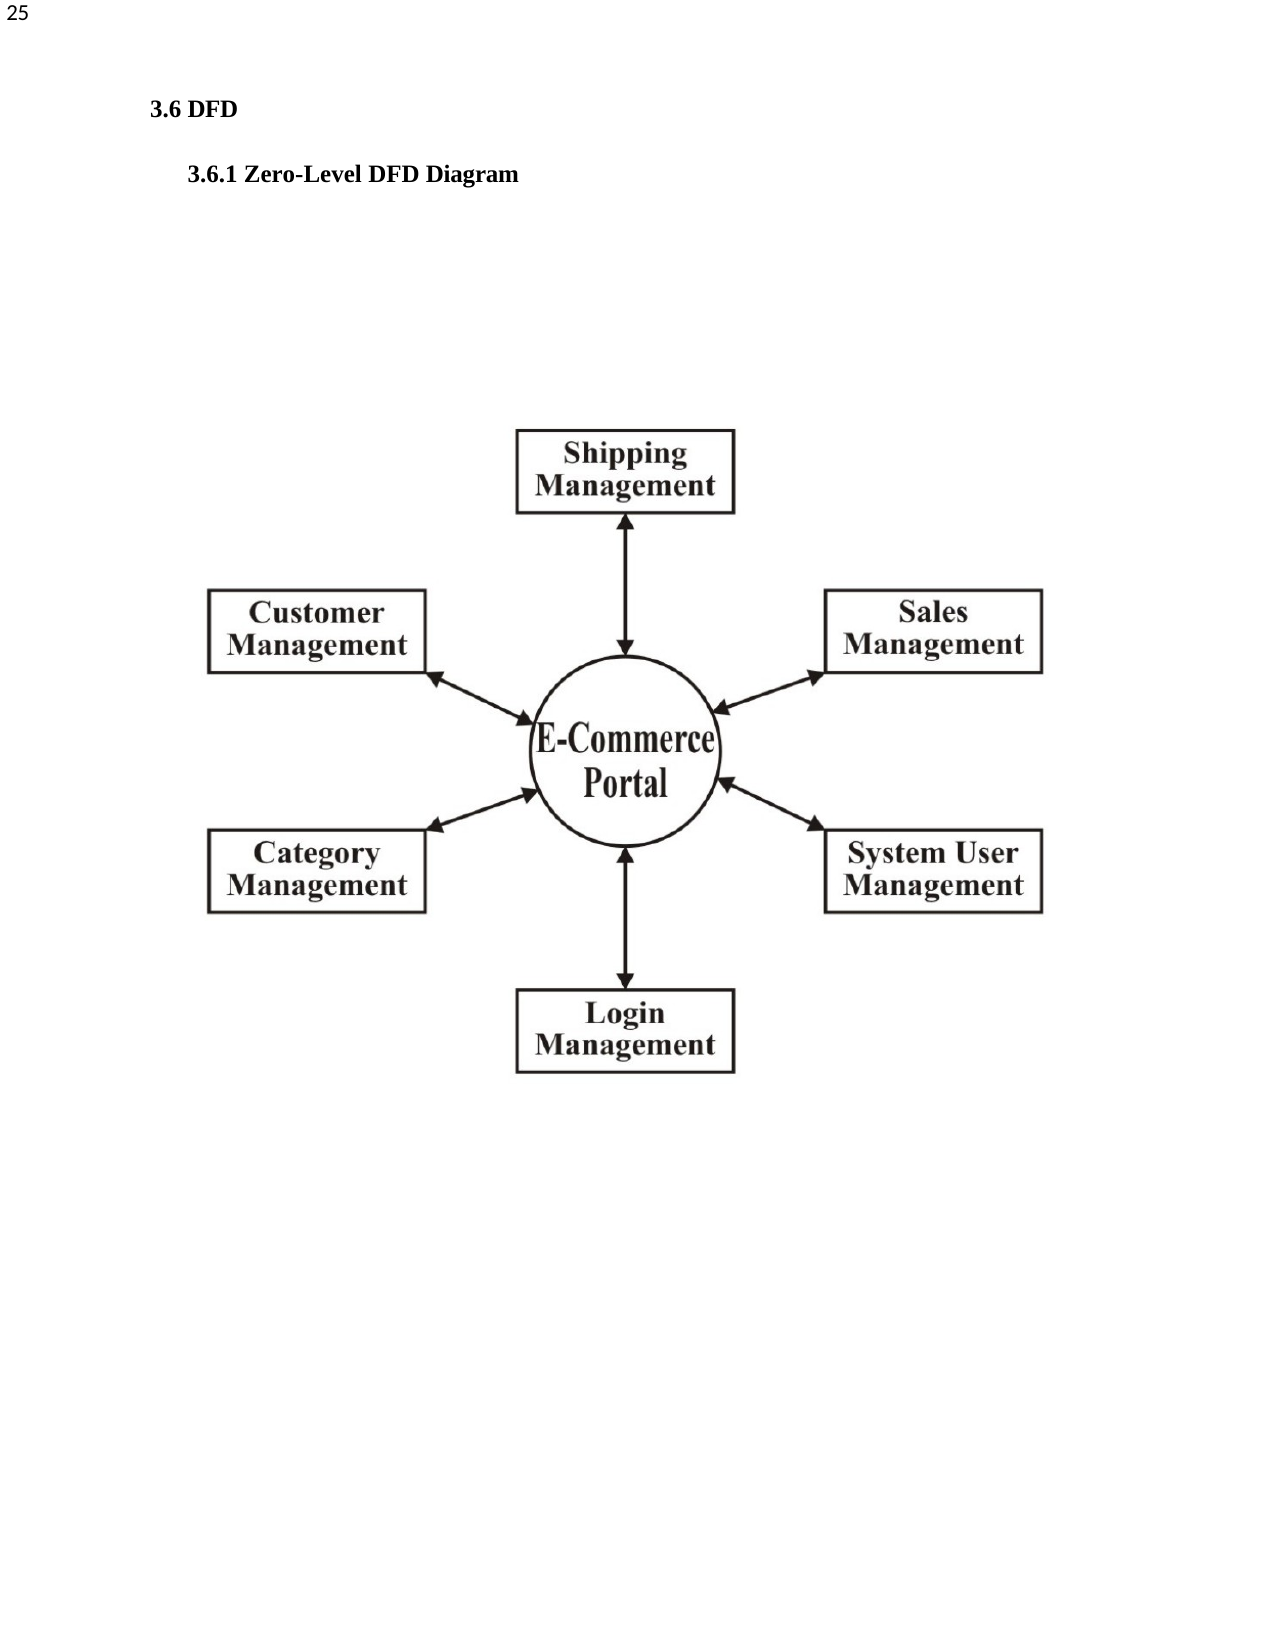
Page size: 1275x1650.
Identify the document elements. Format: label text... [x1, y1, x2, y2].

list Zero-Level DFD Diagram [187, 159, 1210, 188]
subtitle DFD [150, 94, 1210, 122]
picture [200, 425, 1049, 1084]
